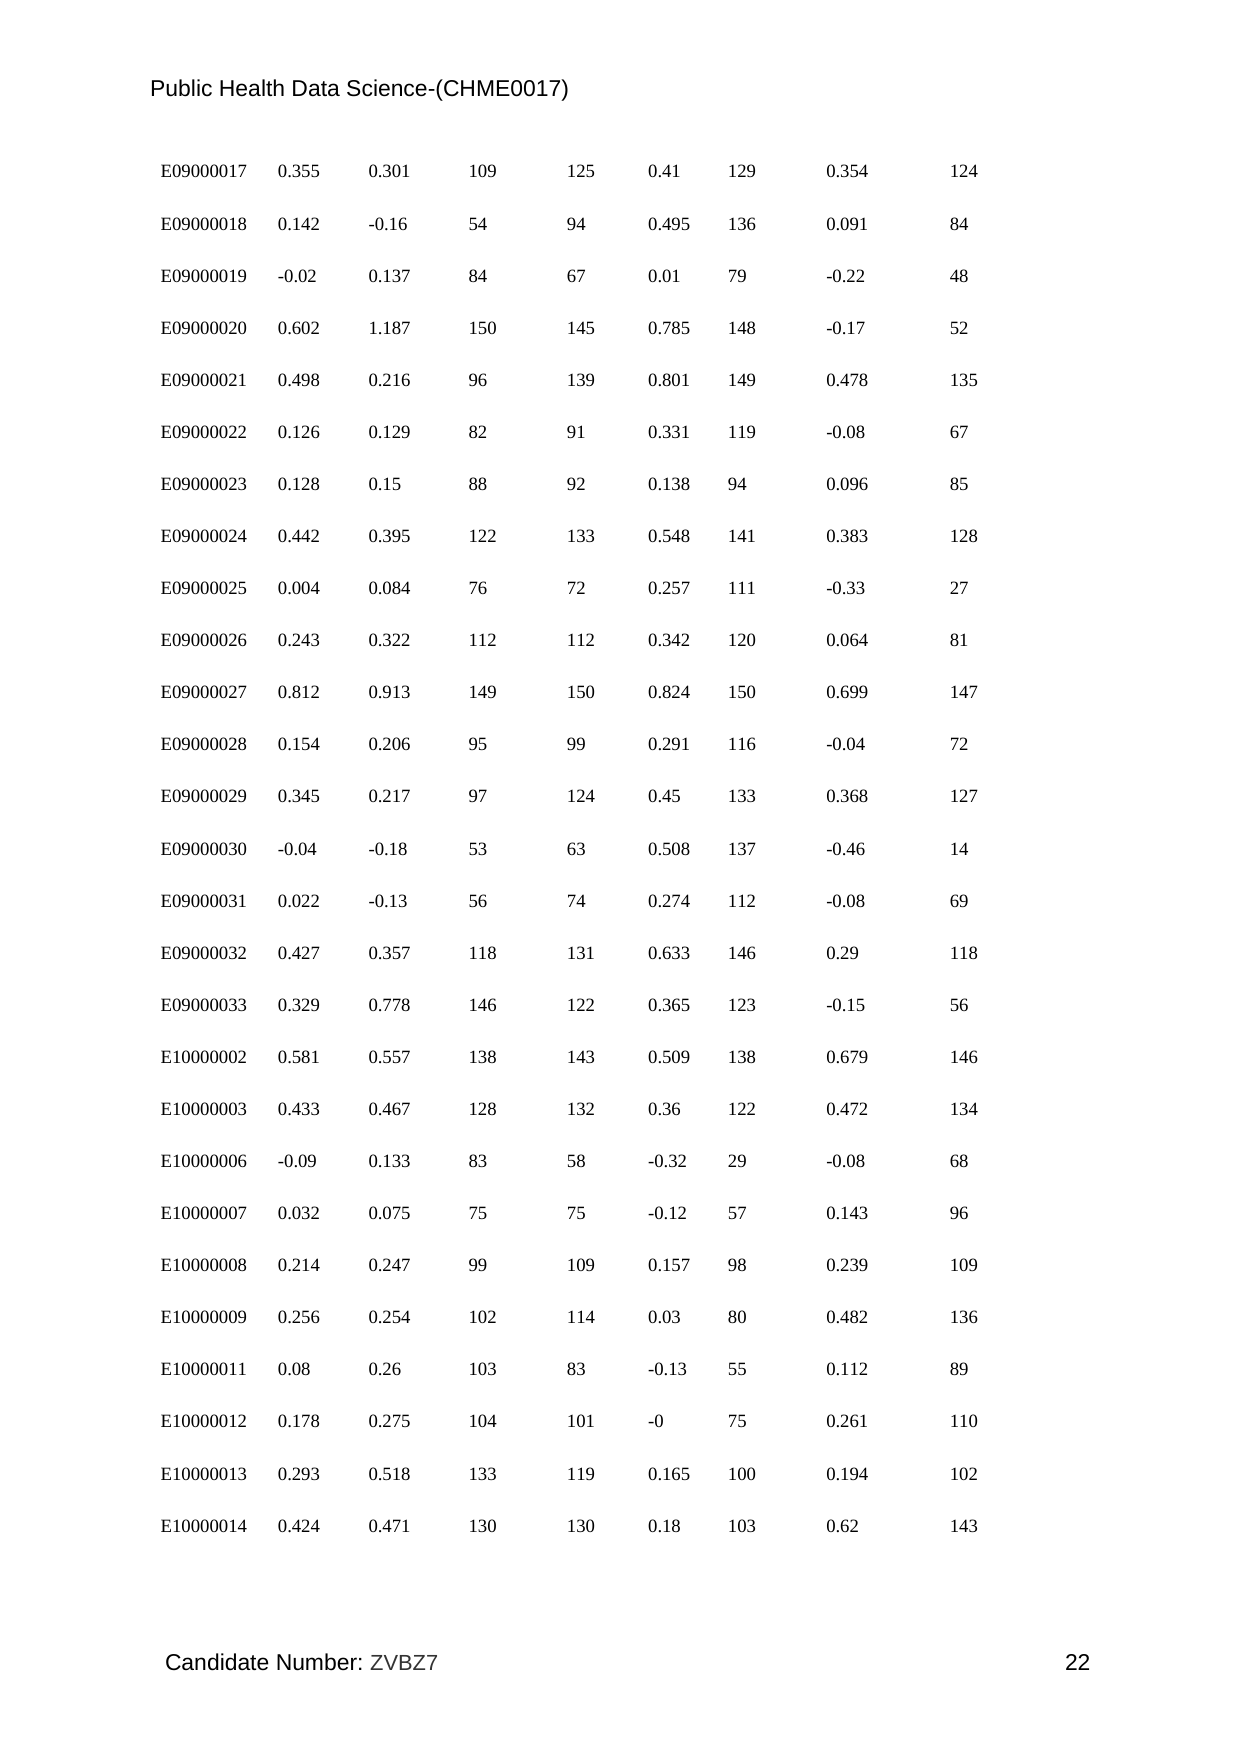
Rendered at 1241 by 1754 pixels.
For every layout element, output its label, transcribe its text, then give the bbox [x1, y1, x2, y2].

table_cell 63 [556, 827, 637, 879]
table_cell 94 [556, 202, 637, 254]
table_cell 150 [717, 671, 816, 723]
table_cell 0.433 [267, 1088, 358, 1139]
table_cell 0.293 [267, 1452, 358, 1504]
table_cell 0.548 [638, 515, 717, 567]
table_cell 72 [939, 723, 1092, 775]
table_cell 133 [556, 515, 637, 567]
table_cell 0.427 [267, 931, 358, 983]
table_cell 150 [556, 671, 637, 723]
table_cell 0.274 [638, 879, 717, 931]
table_cell 0.345 [267, 775, 358, 827]
table_cell -0.08 [816, 410, 939, 462]
table_cell 0.137 [358, 254, 458, 306]
table_cell 145 [556, 306, 637, 358]
table_cell 0.498 [267, 358, 358, 410]
table_cell 111 [717, 567, 816, 619]
table_cell 80 [717, 1296, 816, 1348]
table_cell 122 [556, 983, 637, 1035]
table_cell 0.557 [358, 1035, 458, 1087]
table_cell 98 [717, 1244, 816, 1296]
table_cell 0.257 [638, 567, 717, 619]
table_cell 146 [717, 931, 816, 983]
table_cell E09000021 [150, 358, 267, 410]
table_cell 103 [717, 1504, 816, 1556]
table_cell E09000024 [150, 515, 267, 567]
table_cell 0.138 [638, 463, 717, 514]
table_cell 99 [458, 1244, 556, 1296]
table_cell 119 [717, 410, 816, 462]
table_cell E10000006 [150, 1140, 267, 1192]
table_cell 58 [556, 1140, 637, 1192]
table_cell 0.075 [358, 1192, 458, 1244]
table_cell 130 [458, 1504, 556, 1556]
table_cell 0.442 [267, 515, 358, 567]
table_cell 136 [939, 1296, 1092, 1348]
table_cell 133 [458, 1452, 556, 1504]
table_cell 0.329 [267, 983, 358, 1035]
table_cell 130 [556, 1504, 637, 1556]
table_cell 0.395 [358, 515, 458, 567]
table_cell -0.46 [816, 827, 939, 879]
table_cell -0.04 [816, 723, 939, 775]
table_cell 74 [556, 879, 637, 931]
table_cell E09000026 [150, 619, 267, 671]
table_cell 0.29 [816, 931, 939, 983]
table_cell 118 [939, 931, 1092, 983]
table_cell 83 [458, 1140, 556, 1192]
table_cell E10000007 [150, 1192, 267, 1244]
table_cell 0.243 [267, 619, 358, 671]
table_cell -0.18 [358, 827, 458, 879]
table_cell 0.004 [267, 567, 358, 619]
table_cell 0.495 [638, 202, 717, 254]
table_cell 138 [717, 1035, 816, 1087]
table_cell 0.291 [638, 723, 717, 775]
table_cell 0.194 [816, 1452, 939, 1504]
table_cell 0.091 [816, 202, 939, 254]
table_cell 141 [717, 515, 816, 567]
table_cell 91 [556, 410, 637, 462]
table_cell -0.12 [638, 1192, 717, 1244]
table_cell E09000025 [150, 567, 267, 619]
table_cell E09000022 [150, 410, 267, 462]
table_cell 85 [939, 463, 1092, 514]
table_cell -0.13 [358, 879, 458, 931]
table_cell 138 [458, 1035, 556, 1087]
table_cell 95 [458, 723, 556, 775]
table_cell 14 [939, 827, 1092, 879]
table_cell 0.206 [358, 723, 458, 775]
table_cell 0.143 [816, 1192, 939, 1244]
table_cell 132 [556, 1088, 637, 1139]
table_cell 84 [458, 254, 556, 306]
table_cell 82 [458, 410, 556, 462]
table_cell 0.482 [816, 1296, 939, 1348]
table_cell -0.08 [816, 1140, 939, 1192]
table_cell 0.383 [816, 515, 939, 567]
table_cell -0.22 [816, 254, 939, 306]
table_cell 149 [458, 671, 556, 723]
table_cell 0.129 [358, 410, 458, 462]
table_cell 0.157 [638, 1244, 717, 1296]
table_cell 112 [556, 619, 637, 671]
table_cell 0.679 [816, 1035, 939, 1087]
table_cell E10000008 [150, 1244, 267, 1296]
table_cell 0.239 [816, 1244, 939, 1296]
table_cell 0.01 [638, 254, 717, 306]
table_cell 112 [458, 619, 556, 671]
table_cell 83 [556, 1348, 637, 1400]
table_cell 146 [939, 1035, 1092, 1087]
table_cell 110 [939, 1400, 1092, 1452]
table_cell 94 [717, 463, 816, 514]
table_cell -0.17 [816, 306, 939, 358]
table_cell 149 [717, 358, 816, 410]
table_cell 55 [717, 1348, 816, 1400]
table_cell 131 [556, 931, 637, 983]
table_cell E09000033 [150, 983, 267, 1035]
table_cell 122 [458, 515, 556, 567]
table_cell 0.022 [267, 879, 358, 931]
table_cell 0.424 [267, 1504, 358, 1556]
table_cell 102 [939, 1452, 1092, 1504]
table_cell 97 [458, 775, 556, 827]
table_cell 0.322 [358, 619, 458, 671]
table_cell 0.509 [638, 1035, 717, 1087]
table_cell 127 [939, 775, 1092, 827]
table_cell 146 [458, 983, 556, 1035]
table_cell 75 [556, 1192, 637, 1244]
table_cell 0.354 [816, 150, 939, 202]
table_cell 0.357 [358, 931, 458, 983]
table_cell -0.08 [816, 879, 939, 931]
table_cell 0.256 [267, 1296, 358, 1348]
table_cell -0.09 [267, 1140, 358, 1192]
table_cell 0.508 [638, 827, 717, 879]
table_cell 0.331 [638, 410, 717, 462]
table_cell 0.133 [358, 1140, 458, 1192]
table_cell E10000014 [150, 1504, 267, 1556]
table_cell 0.45 [638, 775, 717, 827]
table_cell E09000031 [150, 879, 267, 931]
table_cell E09000027 [150, 671, 267, 723]
table_cell 135 [939, 358, 1092, 410]
table_cell 0.62 [816, 1504, 939, 1556]
table_cell 72 [556, 567, 637, 619]
table_cell 54 [458, 202, 556, 254]
table_cell E09000018 [150, 202, 267, 254]
table_cell 125 [556, 150, 637, 202]
table_cell 0.15 [358, 463, 458, 514]
table_cell 118 [458, 931, 556, 983]
table_cell 0.699 [816, 671, 939, 723]
table_cell 0.778 [358, 983, 458, 1035]
table_cell 0.112 [816, 1348, 939, 1400]
table_cell 0.633 [638, 931, 717, 983]
table_cell 0.084 [358, 567, 458, 619]
table_cell 0.518 [358, 1452, 458, 1504]
table_cell 0.913 [358, 671, 458, 723]
table_cell 0.472 [816, 1088, 939, 1139]
table_cell 79 [717, 254, 816, 306]
table_cell 101 [556, 1400, 637, 1452]
table_cell 0.142 [267, 202, 358, 254]
table_cell 0.165 [638, 1452, 717, 1504]
table_cell 75 [458, 1192, 556, 1244]
table_cell 81 [939, 619, 1092, 671]
table_cell 139 [556, 358, 637, 410]
table_cell 0.41 [638, 150, 717, 202]
table_cell E10000011 [150, 1348, 267, 1400]
table_cell 0.824 [638, 671, 717, 723]
table_cell 0.812 [267, 671, 358, 723]
table_cell 0.216 [358, 358, 458, 410]
table_cell -0.04 [267, 827, 358, 879]
table_cell 0.096 [816, 463, 939, 514]
table_cell E10000013 [150, 1452, 267, 1504]
table_cell 0.478 [816, 358, 939, 410]
table_cell 1.187 [358, 306, 458, 358]
table_cell 67 [939, 410, 1092, 462]
table_cell 102 [458, 1296, 556, 1348]
table_cell 89 [939, 1348, 1092, 1400]
table_cell 57 [717, 1192, 816, 1244]
table_cell 0.785 [638, 306, 717, 358]
table_cell 0.178 [267, 1400, 358, 1452]
table_cell 0.214 [267, 1244, 358, 1296]
table_cell 143 [556, 1035, 637, 1087]
table_cell -0.02 [267, 254, 358, 306]
table_cell 116 [717, 723, 816, 775]
table_cell 0.275 [358, 1400, 458, 1452]
table_cell E10000003 [150, 1088, 267, 1139]
table_cell 53 [458, 827, 556, 879]
table_cell E10000012 [150, 1400, 267, 1452]
table_cell 129 [717, 150, 816, 202]
table_cell 148 [717, 306, 816, 358]
table_cell 120 [717, 619, 816, 671]
table_cell 0.368 [816, 775, 939, 827]
table_cell 0.26 [358, 1348, 458, 1400]
table_cell 0.032 [267, 1192, 358, 1244]
table_cell 123 [717, 983, 816, 1035]
table_cell 0.365 [638, 983, 717, 1035]
table_cell 92 [556, 463, 637, 514]
table_cell E09000017 [150, 150, 267, 202]
table_cell 0.154 [267, 723, 358, 775]
table_cell 147 [939, 671, 1092, 723]
table_cell -0 [638, 1400, 717, 1452]
table_cell 0.342 [638, 619, 717, 671]
table_cell 133 [717, 775, 816, 827]
table_cell 0.126 [267, 410, 358, 462]
table_cell E09000029 [150, 775, 267, 827]
table_cell 68 [939, 1140, 1092, 1192]
table_cell 0.08 [267, 1348, 358, 1400]
table_cell E10000009 [150, 1296, 267, 1348]
table_cell 109 [458, 150, 556, 202]
table_cell E09000019 [150, 254, 267, 306]
table_cell 88 [458, 463, 556, 514]
table_cell 103 [458, 1348, 556, 1400]
table_cell -0.16 [358, 202, 458, 254]
table_cell 0.301 [358, 150, 458, 202]
table_cell 56 [939, 983, 1092, 1035]
table_cell 134 [939, 1088, 1092, 1139]
table_cell 122 [717, 1088, 816, 1139]
table_cell 0.467 [358, 1088, 458, 1139]
table_cell -0.13 [638, 1348, 717, 1400]
table_cell 0.18 [638, 1504, 717, 1556]
table_cell 99 [556, 723, 637, 775]
table_cell 84 [939, 202, 1092, 254]
table_cell 124 [939, 150, 1092, 202]
table_cell 0.355 [267, 150, 358, 202]
table_cell 69 [939, 879, 1092, 931]
table_cell 124 [556, 775, 637, 827]
table_cell 109 [556, 1244, 637, 1296]
table_cell 0.128 [267, 463, 358, 514]
table_cell 96 [939, 1192, 1092, 1244]
table_cell 0.217 [358, 775, 458, 827]
table_cell 75 [717, 1400, 816, 1452]
table_cell 0.801 [638, 358, 717, 410]
table_cell 128 [939, 515, 1092, 567]
table_cell 76 [458, 567, 556, 619]
table_cell 119 [556, 1452, 637, 1504]
table_cell 137 [717, 827, 816, 879]
table_cell -0.33 [816, 567, 939, 619]
table_cell 100 [717, 1452, 816, 1504]
table_cell 48 [939, 254, 1092, 306]
table_cell E09000023 [150, 463, 267, 514]
table_cell 0.602 [267, 306, 358, 358]
table_cell E09000030 [150, 827, 267, 879]
table_cell 0.247 [358, 1244, 458, 1296]
table_cell E09000028 [150, 723, 267, 775]
table_cell 114 [556, 1296, 637, 1348]
table_cell 67 [556, 254, 637, 306]
table_cell 109 [939, 1244, 1092, 1296]
table_cell 150 [458, 306, 556, 358]
table_cell 0.471 [358, 1504, 458, 1556]
table_cell 136 [717, 202, 816, 254]
table_cell 112 [717, 879, 816, 931]
table_cell 56 [458, 879, 556, 931]
table_cell 128 [458, 1088, 556, 1139]
table_cell -0.32 [638, 1140, 717, 1192]
table_cell 0.261 [816, 1400, 939, 1452]
table_cell 143 [939, 1504, 1092, 1556]
table_cell 0.254 [358, 1296, 458, 1348]
table_cell 52 [939, 306, 1092, 358]
table_cell 0.03 [638, 1296, 717, 1348]
table_cell 29 [717, 1140, 816, 1192]
table_cell 96 [458, 358, 556, 410]
table_cell -0.15 [816, 983, 939, 1035]
table_cell 0.36 [638, 1088, 717, 1139]
table_cell 0.064 [816, 619, 939, 671]
table_cell 27 [939, 567, 1092, 619]
table_cell 0.581 [267, 1035, 358, 1087]
table_cell 104 [458, 1400, 556, 1452]
table_cell E10000002 [150, 1035, 267, 1087]
table_cell E09000032 [150, 931, 267, 983]
table_cell E09000020 [150, 306, 267, 358]
